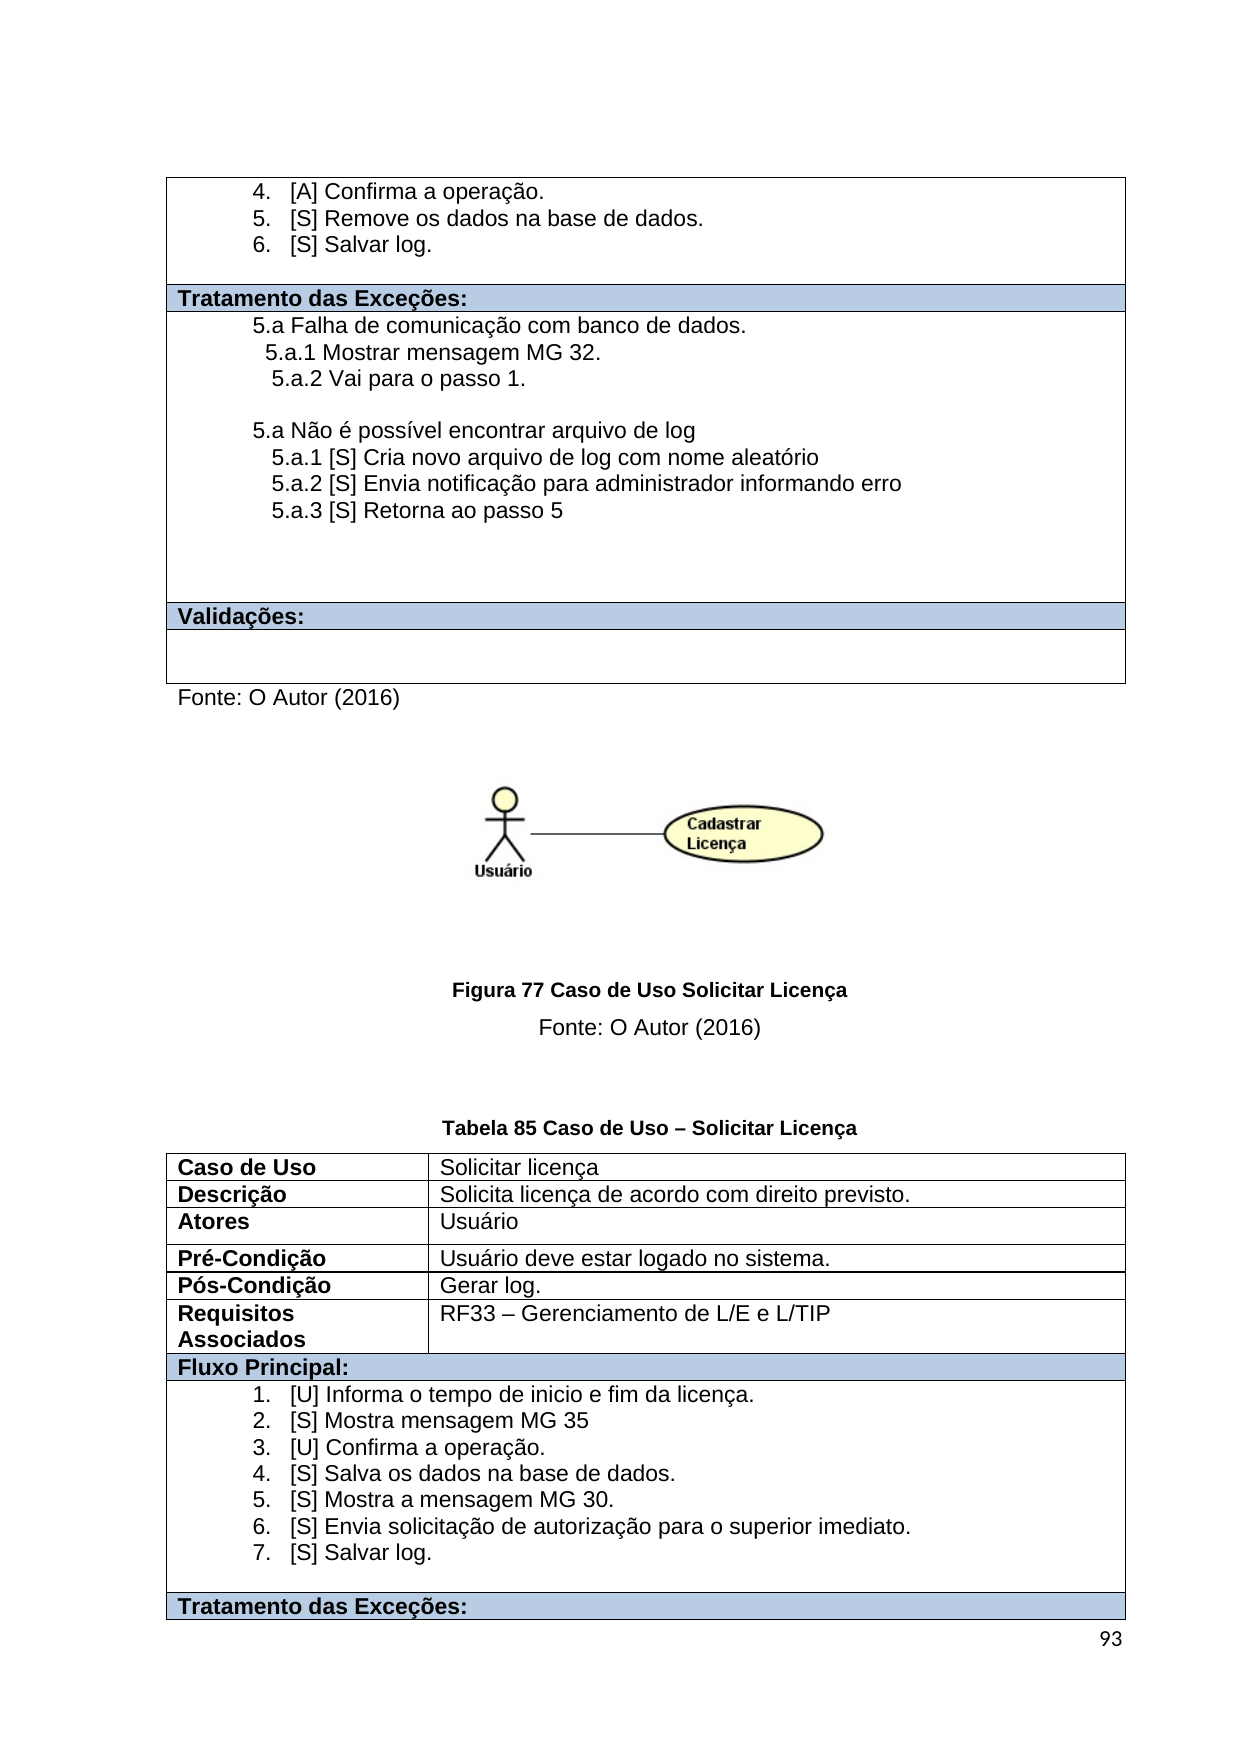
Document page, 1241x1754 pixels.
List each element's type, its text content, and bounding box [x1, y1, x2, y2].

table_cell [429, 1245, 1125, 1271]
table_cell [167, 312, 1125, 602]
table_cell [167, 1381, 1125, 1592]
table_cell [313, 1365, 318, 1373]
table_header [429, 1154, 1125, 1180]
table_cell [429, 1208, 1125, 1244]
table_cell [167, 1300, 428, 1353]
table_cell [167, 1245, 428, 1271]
text Fonte: O Autor (2016) [177, 1014, 1122, 1040]
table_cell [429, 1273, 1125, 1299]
text Fonte: O Autor (2016) [177, 684, 1122, 711]
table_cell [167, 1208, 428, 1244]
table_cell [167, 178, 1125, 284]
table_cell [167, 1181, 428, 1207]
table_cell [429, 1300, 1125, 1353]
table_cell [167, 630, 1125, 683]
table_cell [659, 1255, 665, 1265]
text Figura 77 Caso de Uso Solicitar Licença [177, 977, 1122, 1001]
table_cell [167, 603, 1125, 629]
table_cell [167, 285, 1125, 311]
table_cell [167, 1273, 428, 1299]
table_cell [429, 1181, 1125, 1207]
picture [435, 735, 865, 953]
text Tabela 85 Caso de Uso – Solicitar Licença [177, 1116, 1122, 1140]
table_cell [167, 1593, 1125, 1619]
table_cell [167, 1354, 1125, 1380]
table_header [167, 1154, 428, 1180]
